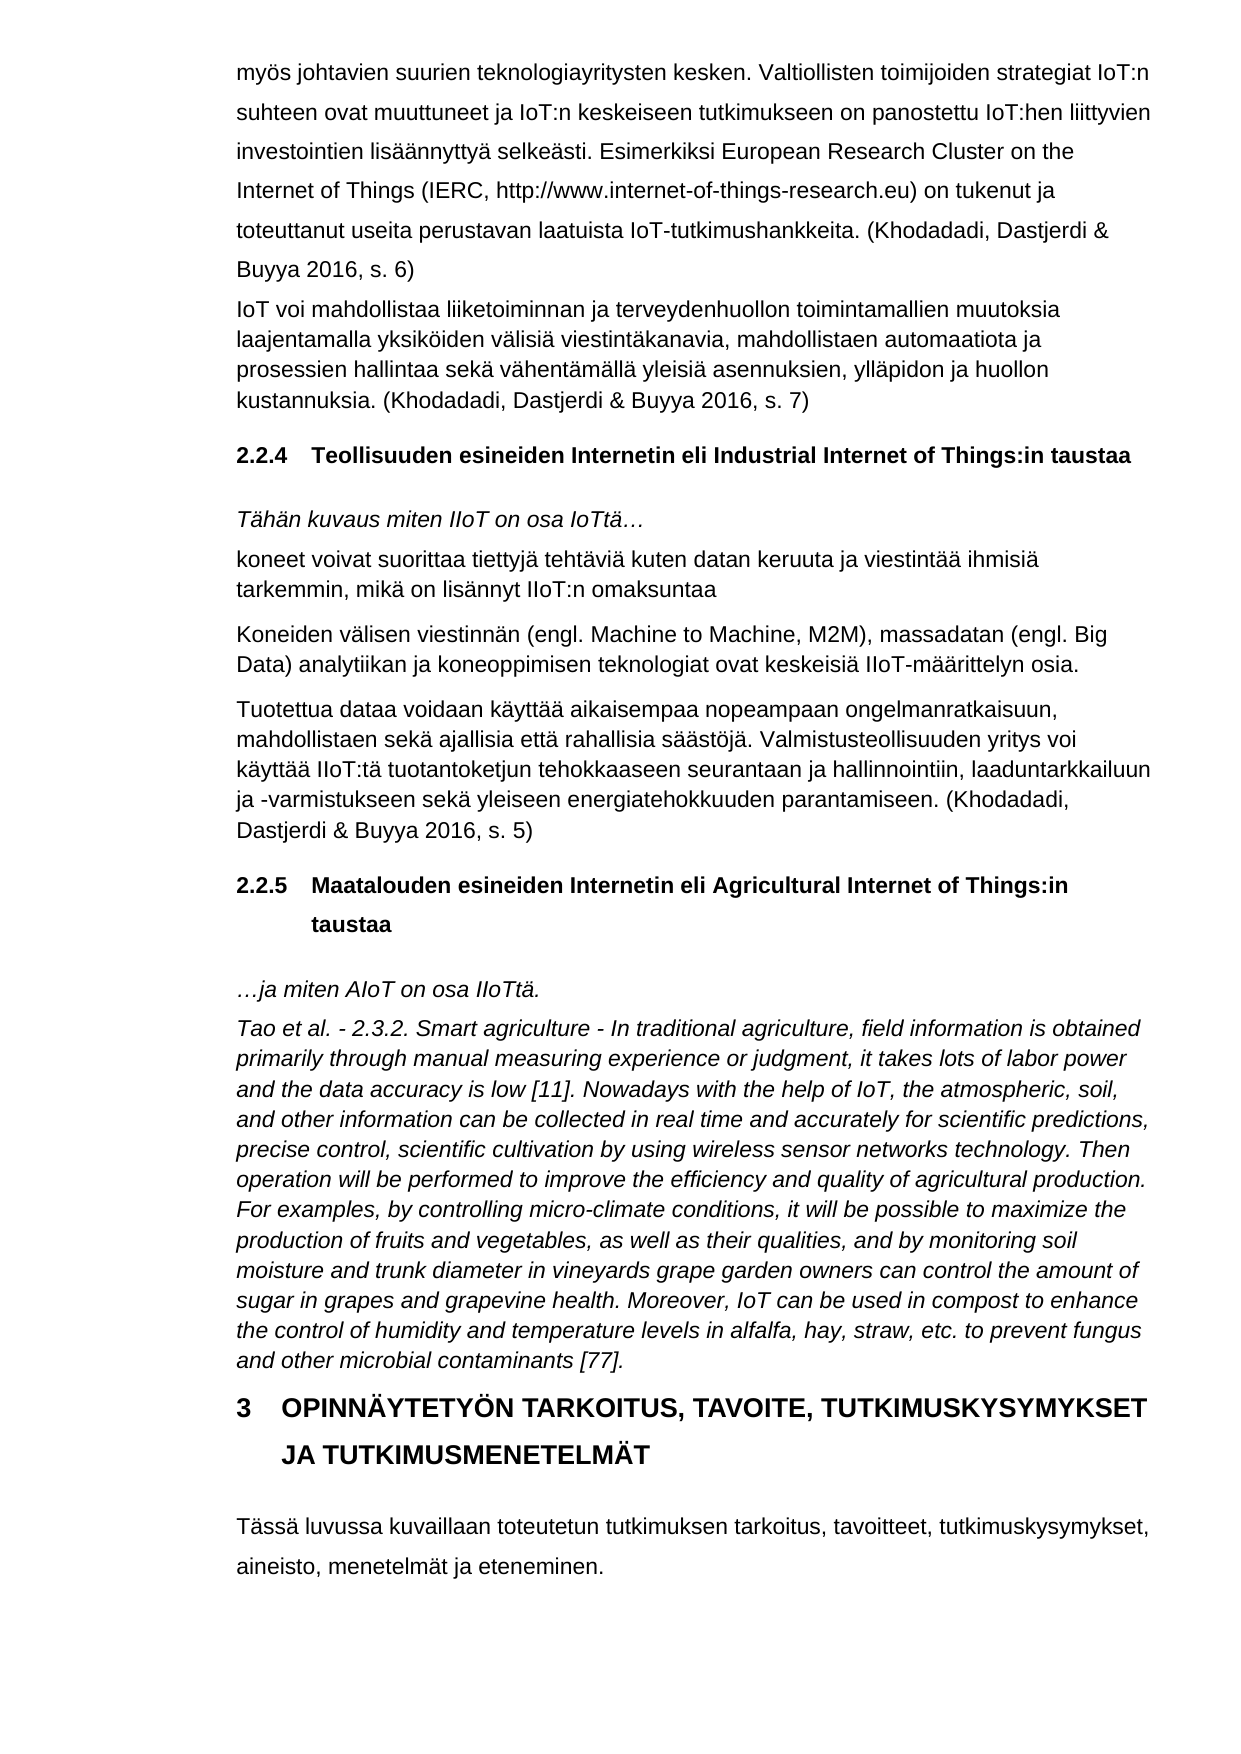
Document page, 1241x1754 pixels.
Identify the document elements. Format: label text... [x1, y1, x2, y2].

subtitle OPINNÄYTETYÖN TARKOITUS, TAVOITE, TUTKIMUSKYSYMYKSET JA TUTKIMUSMENETELMÄT [236, 1392, 1152, 1470]
text Tao et al. - 2.3.2. Smart agriculture - In traditional agriculture, field information is obtained primarily through manual measuring experience or judgment, it takes lots of labor power and the data accuracy is low [11]. Nowadays with the help of IoT, the atmospheric, soil, and other information can be collected in real time and accurately for scientific predictions, precise control, scientific cultivation by using wireless sensor networks technology. Then operation will be performed to improve the efficiency and quality of agricultural production. For examples, by controlling micro-climate conditions, it will be possible to maximize the production of fruits and vegetables, as well as their qualities, and by monitoring soil moisture and trunk diameter in vineyards grape garden owners can control the amount of sugar in grapes and grapevine health. Moreover, IoT can be used in compost to enhance the control of humidity and temperature levels in alfalfa, hay, straw, etc. to prevent fungus and other microbial contaminants [77]. [236, 1015, 1152, 1374]
text IoT voi mahdollistaa liiketoiminnan ja terveydenhuollon toimintamallien muutoksia laajentamalla yksiköiden välisiä viestintäkanavia, mahdollistaen automaatiota ja prosessien hallintaa sekä vähentämällä yleisiä asennuksien, ylläpidon ja huollon kustannuksia. (Khodadadi, Dastjerdi & Buyya 2016, s. 7) [236, 296, 1152, 413]
text koneet voivat suorittaa tiettyjä tehtäviä kuten datan keruuta ja viestintää ihmisiä tarkemmin, mikä on lisännyt IIoT:n omaksuntaa [236, 546, 1152, 602]
subtitle Teollisuuden esineiden Internetin eli Industrial Internet of Things:in taustaa [236, 442, 1152, 468]
text Koneiden välisen viestinnän (engl. Machine to Machine, M2M), massadatan (engl. Big Data) analytiikan ja koneoppimisen teknologiat ovat keskeisiä IIoT-määrittelyn osia. [236, 621, 1152, 677]
text Tuotettua dataa voidaan käyttää aikaisempaa nopeampaan ongelmanratkaisuun, mahdollistaen sekä ajallisia että rahallisia säästöjä. Valmistusteollisuuden yritys voi käyttää IIoT:tä tuotantoketjun tehokkaaseen seurantaan ja hallinnointiin, laaduntarkkailuun ja -varmistukseen sekä yleiseen energiatehokkuuden parantamiseen. (Khodadadi, Dastjerdi & Buyya 2016, s. 5) [236, 696, 1152, 843]
subtitle Maatalouden esineiden Internetin eli Agricultural Internet of Things:in taustaa [236, 872, 1152, 938]
